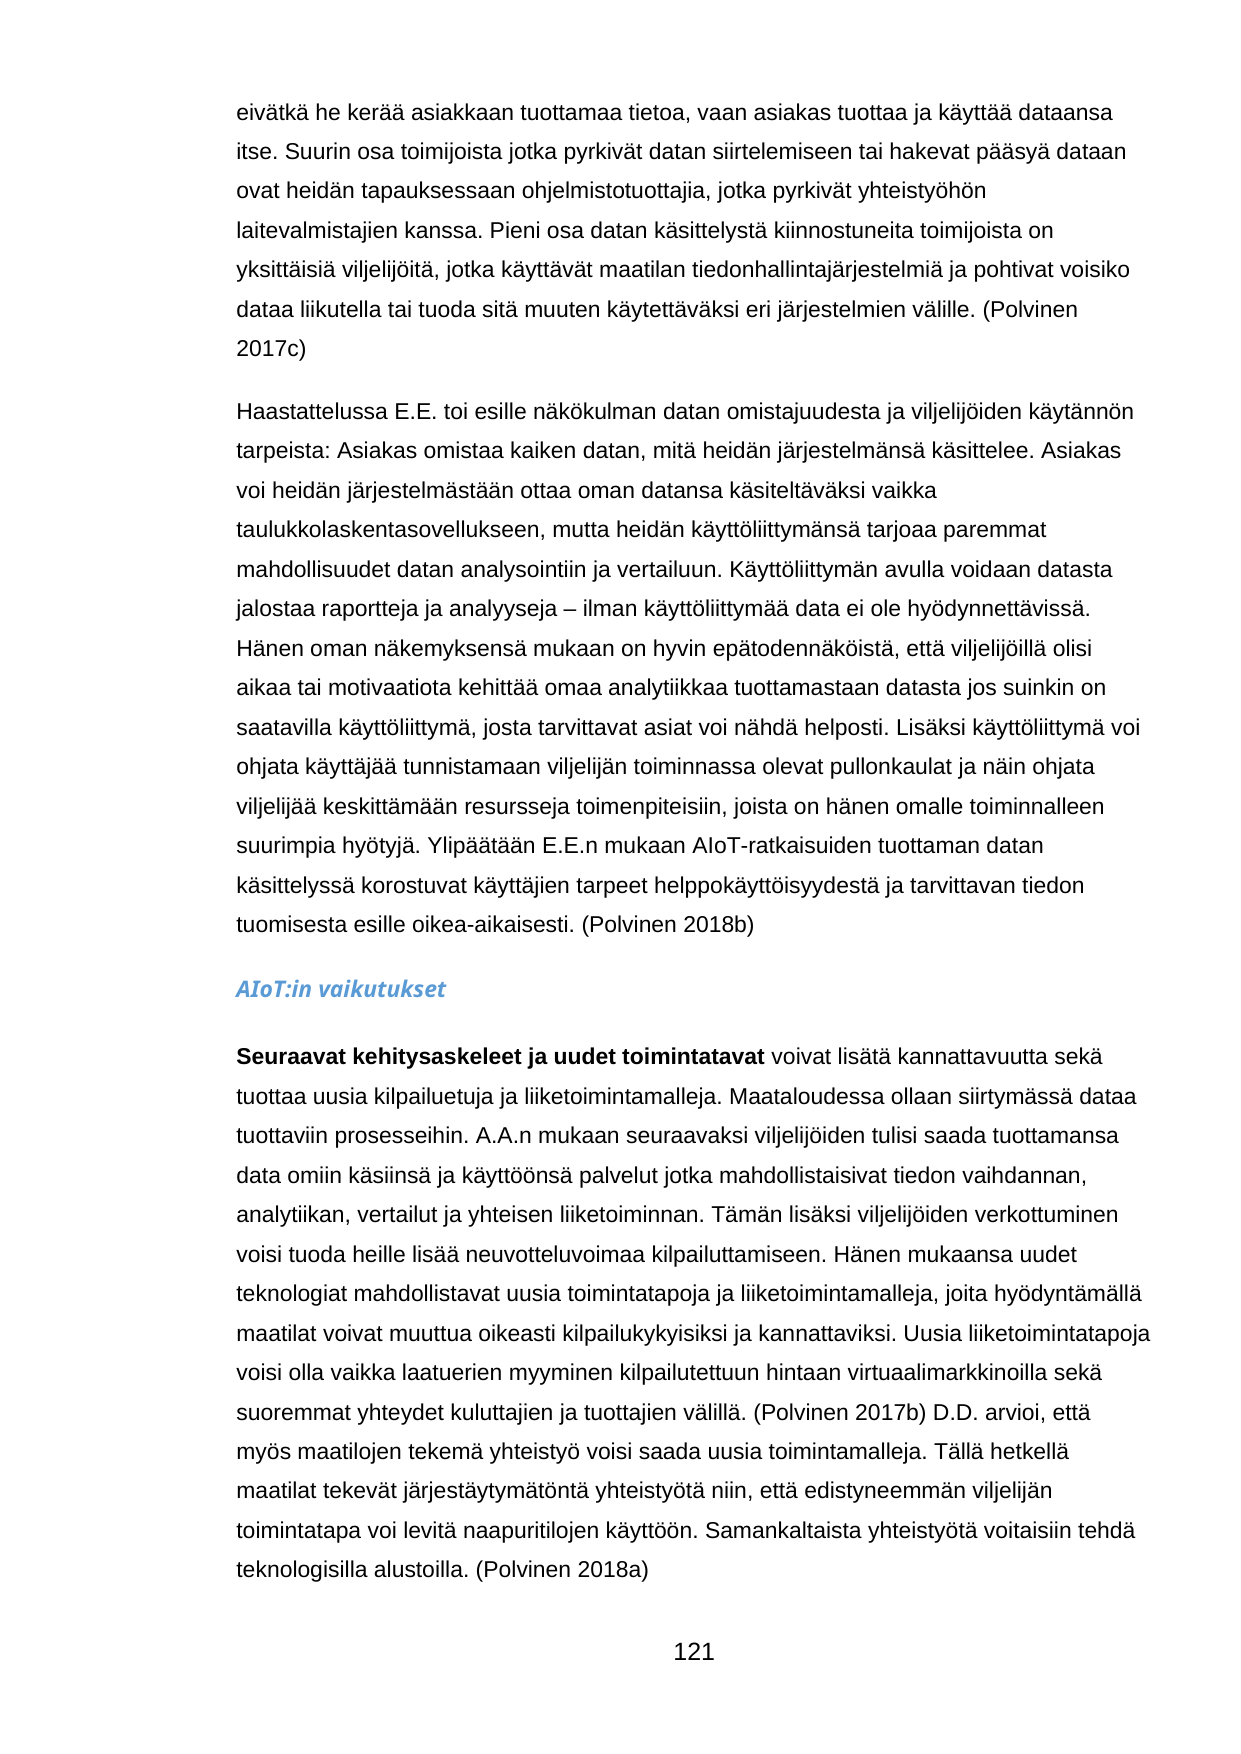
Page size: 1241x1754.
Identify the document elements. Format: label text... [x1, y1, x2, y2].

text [236, 98, 1152, 362]
subtitle AIoT:in vaikutukset [236, 973, 1152, 1005]
text Haastattelussa E.E. toi esille näkökulman datan omistajuudesta ja viljelijöiden käytännön tarpeista: Asiakas omistaa kaiken datan, mitä heidän järjestelmänsä käsittelee. Asiakas voi heidän järjestelmästään ottaa oman datansa käsiteltäväksi vaikka taulukkolaskentasovellukseen, mutta heidän käyttöliittymänsä tarjoaa paremmat mahdollisuudet datan analysointiin ja vertailuun. Käyttöliittymän avulla voidaan datasta jalostaa raportteja ja analyyseja – ilman käyttöliittymää data ei ole hyödynnettävissä. Hänen oman näkemyksensä mukaan on hyvin epätodennäköistä, että viljelijöillä olisi aikaa tai motivaatiota kehittää omaa analytiikkaa tuottamastaan datasta jos suinkin on saatavilla käyttöliittymä, josta tarvittavat asiat voi nähdä helposti. Lisäksi käyttöliittymä voi ohjata käyttäjää tunnistamaan viljelijän toiminnassa olevat pullonkaulat ja näin ohjata viljelijää keskittämään resursseja toimenpiteisiin, joista on hänen omalle toiminnalleen suurimpia hyötyjä. Ylipäätään E.E.n mukaan AIoT-ratkaisuiden tuottaman datan käsittelyssä korostuvat käyttäjien tarpeet helppokäyttöisyydestä ja tarvittavan tiedon tuomisesta esille oikea-aikaisesti. (Polvinen 2018b) [236, 398, 1152, 937]
text Seuraavat kehitysaskeleet ja uudet toimintatavat voivat lisätä kannattavuutta sekä tuottaa uusia kilpailuetuja ja liiketoimintamalleja. Maataloudessa ollaan siirtymässä dataa tuottaviin prosesseihin. A.A.n mukaan seuraavaksi viljelijöiden tulisi saada tuottamansa data omiin käsiinsä ja käyttöönsä palvelut jotka mahdollistaisivat tiedon vaihdannan, analytiikan, vertailut ja yhteisen liiketoiminnan. Tämän lisäksi viljelijöiden verkottuminen voisi tuoda heille lisää neuvotteluvoimaa kilpailuttamiseen. Hänen mukaansa uudet teknologiat mahdollistavat uusia toimintatapoja ja liiketoimintamalleja, joita hyödyntämällä maatilat voivat muuttua oikeasti kilpailukykyisiksi ja kannattaviksi. Uusia liiketoimintatapoja voisi olla vaikka laatuerien myyminen kilpailutettuun hintaan virtuaalimarkkinoilla sekä suoremmat yhteydet kuluttajien ja tuottajien välillä. (Polvinen 2017b) D.D. arvioi, että myös maatilojen tekemä yhteistyö voisi saada uusia toimintamalleja. Tällä hetkellä maatilat tekevät järjestäytymätöntä yhteistyötä niin, että edistyneemmän viljelijän toimintatapa voi levitä naapuritilojen käyttöön. Samankaltaista yhteistyötä voitaisiin tehdä teknologisilla alustoilla. (Polvinen 2018a) [236, 1043, 1152, 1583]
